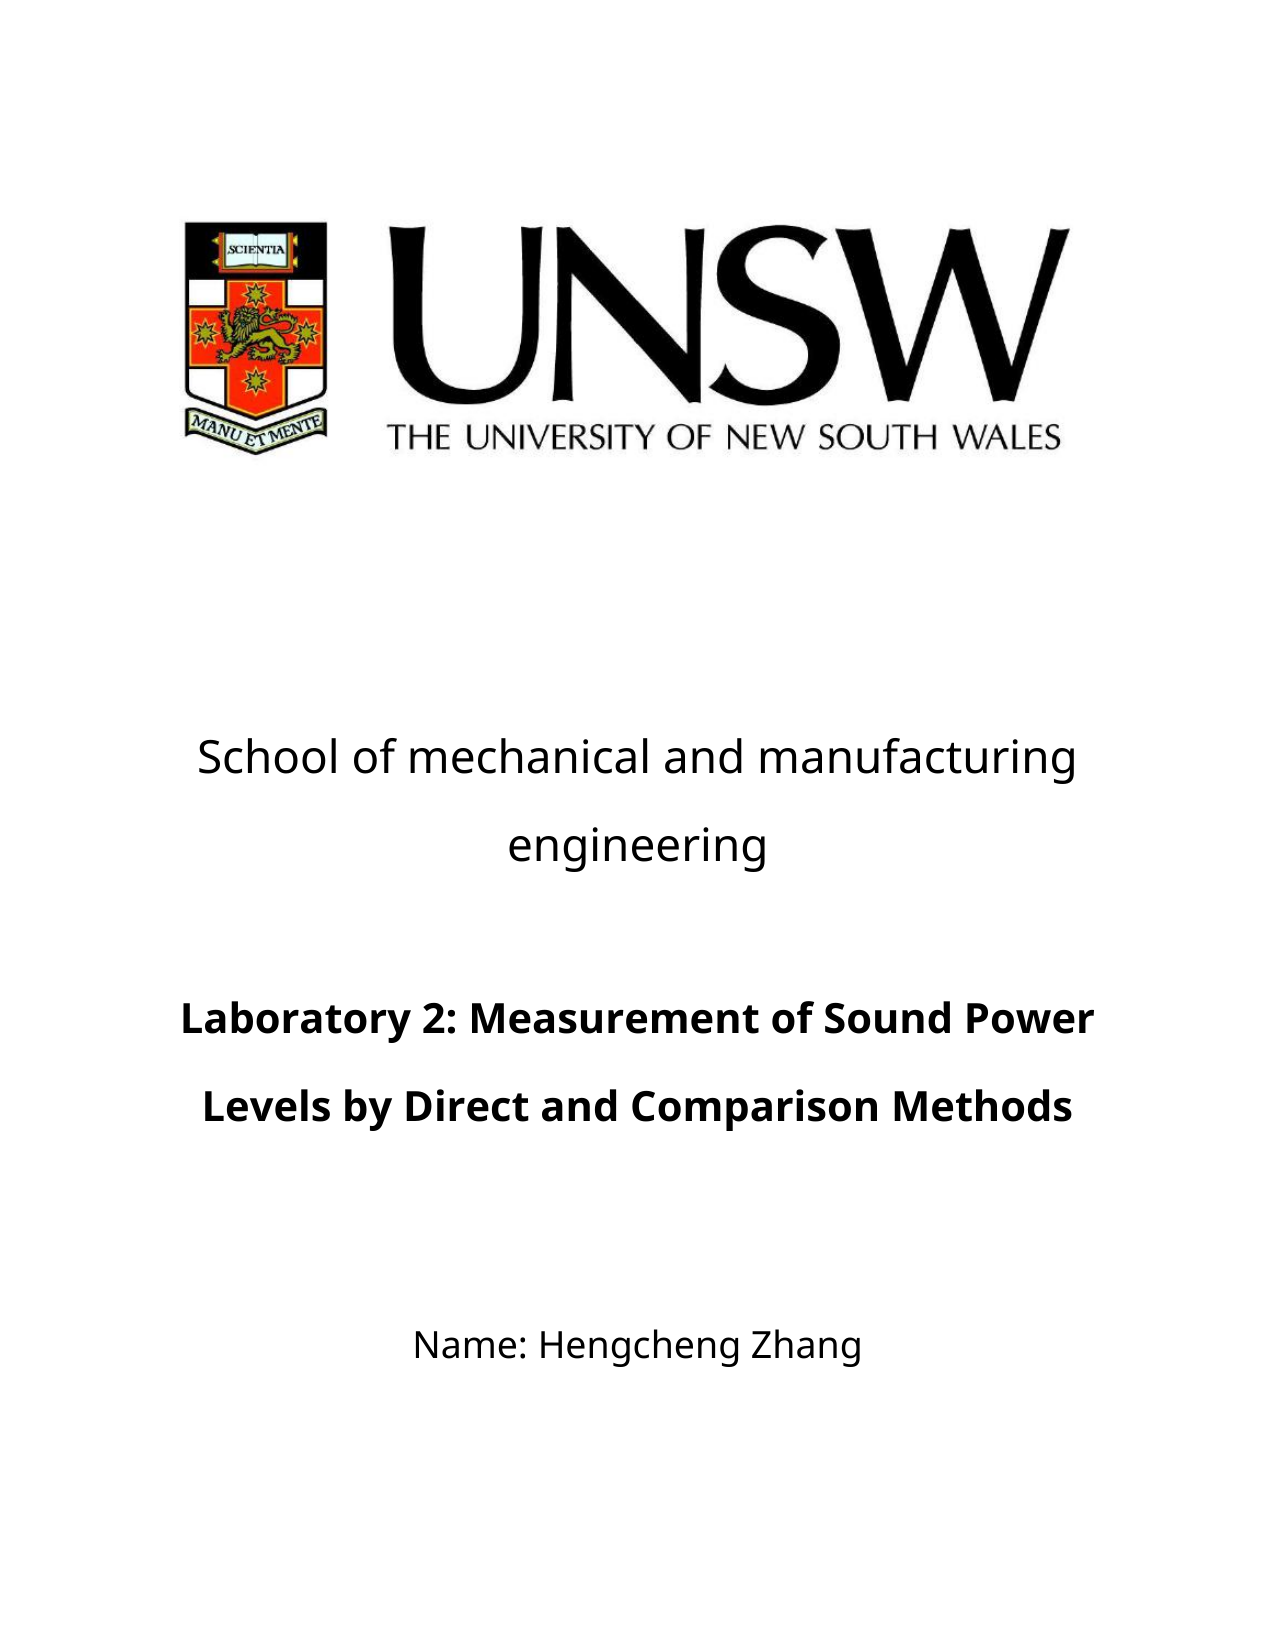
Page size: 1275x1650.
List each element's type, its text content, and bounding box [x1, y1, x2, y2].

text School of mechanical and manufacturing engineering [150, 711, 1125, 887]
text Laboratory 2: Measurement of Sound Power Levels by Direct and Comparison Methods [150, 973, 1125, 1149]
text Name: Hengcheng Zhang [150, 1300, 1125, 1388]
picture [153, 193, 1094, 510]
